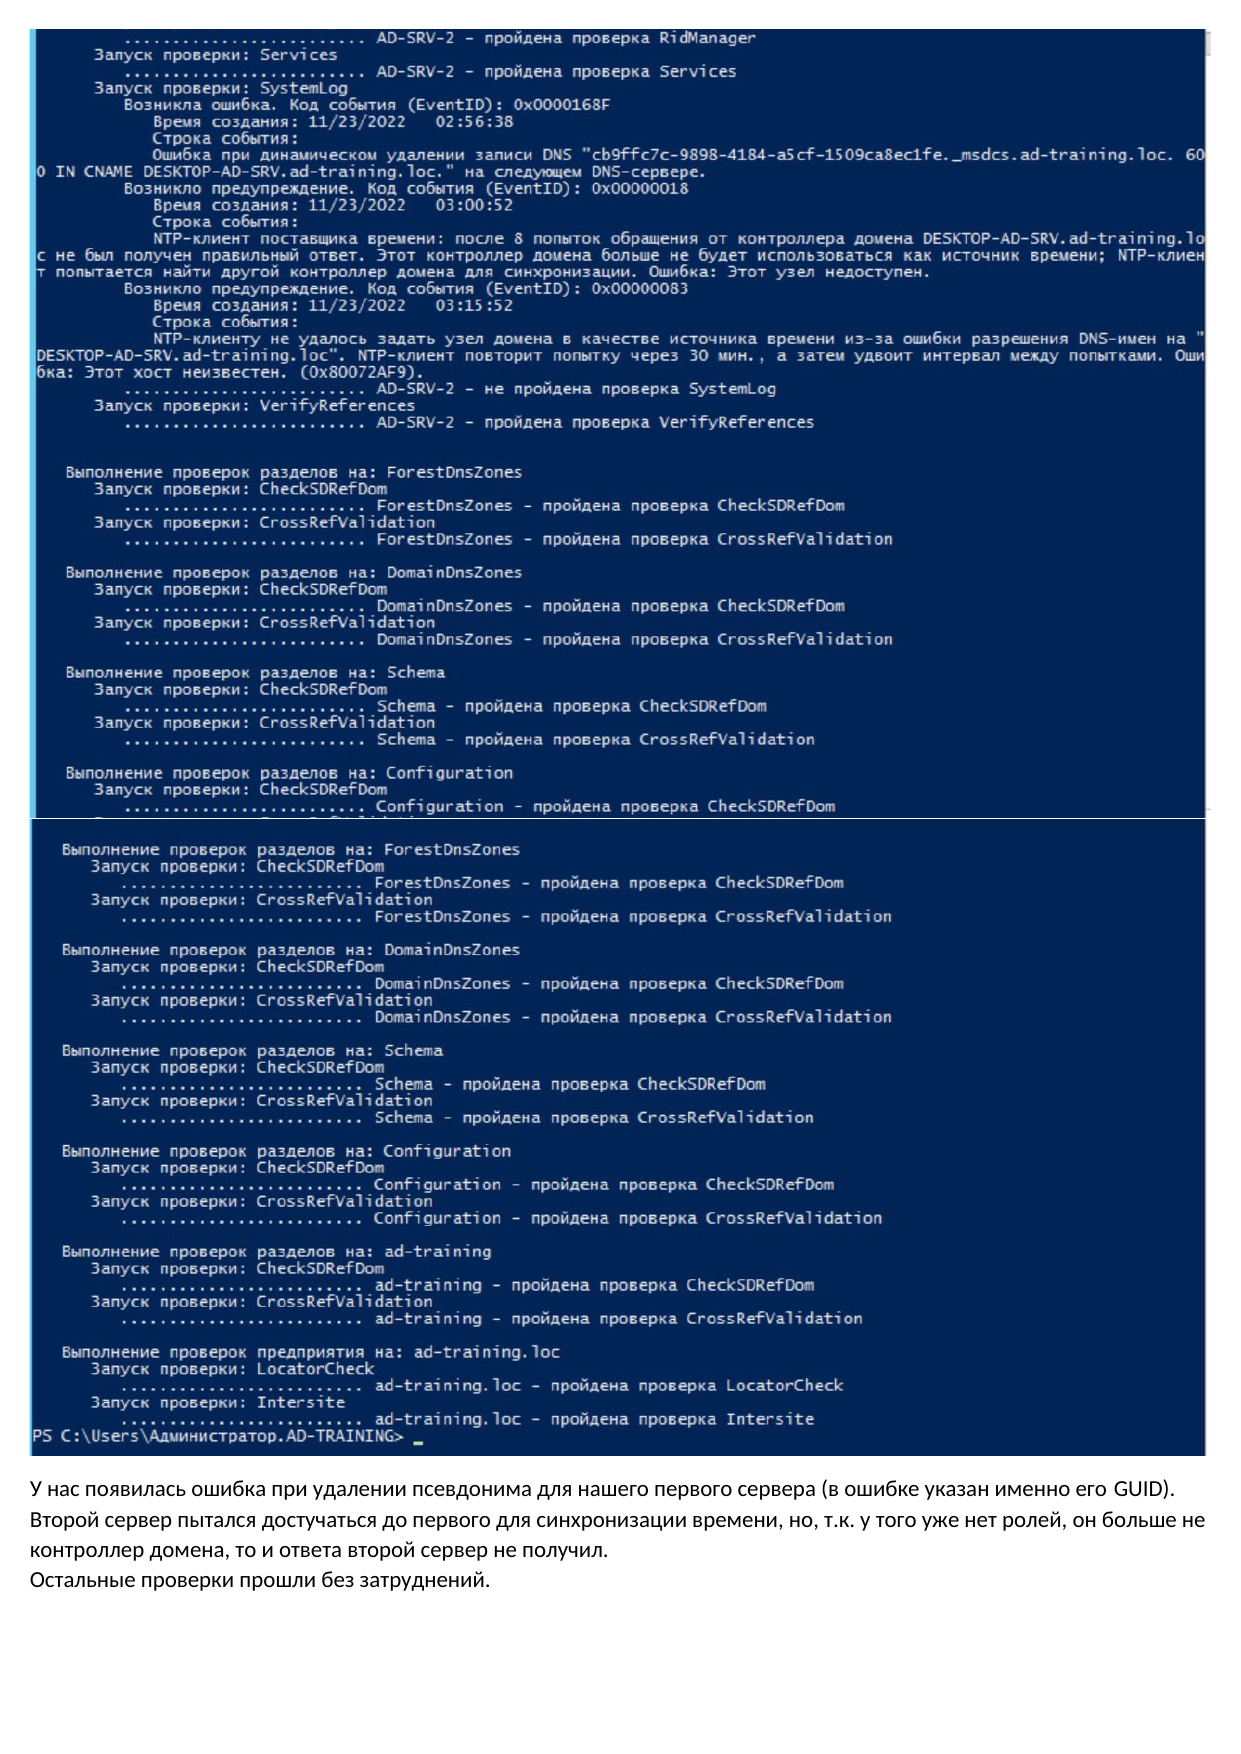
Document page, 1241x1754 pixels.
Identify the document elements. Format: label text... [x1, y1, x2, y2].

picture [29, 819, 1211, 1456]
text У нас появилась ошибка при удалении псевдонима для нашего первого сервера (в ошибке указан именно его GUID). Второй сервер пытался достучаться до первого для синхронизации времени, но, т.к. у того уже нет ролей, он больше не контроллер домена, то и ответа второй сервер не получил. Остальные проверки прошли без затруднений. [29, 1474, 1211, 1593]
picture [29, 29, 1211, 818]
